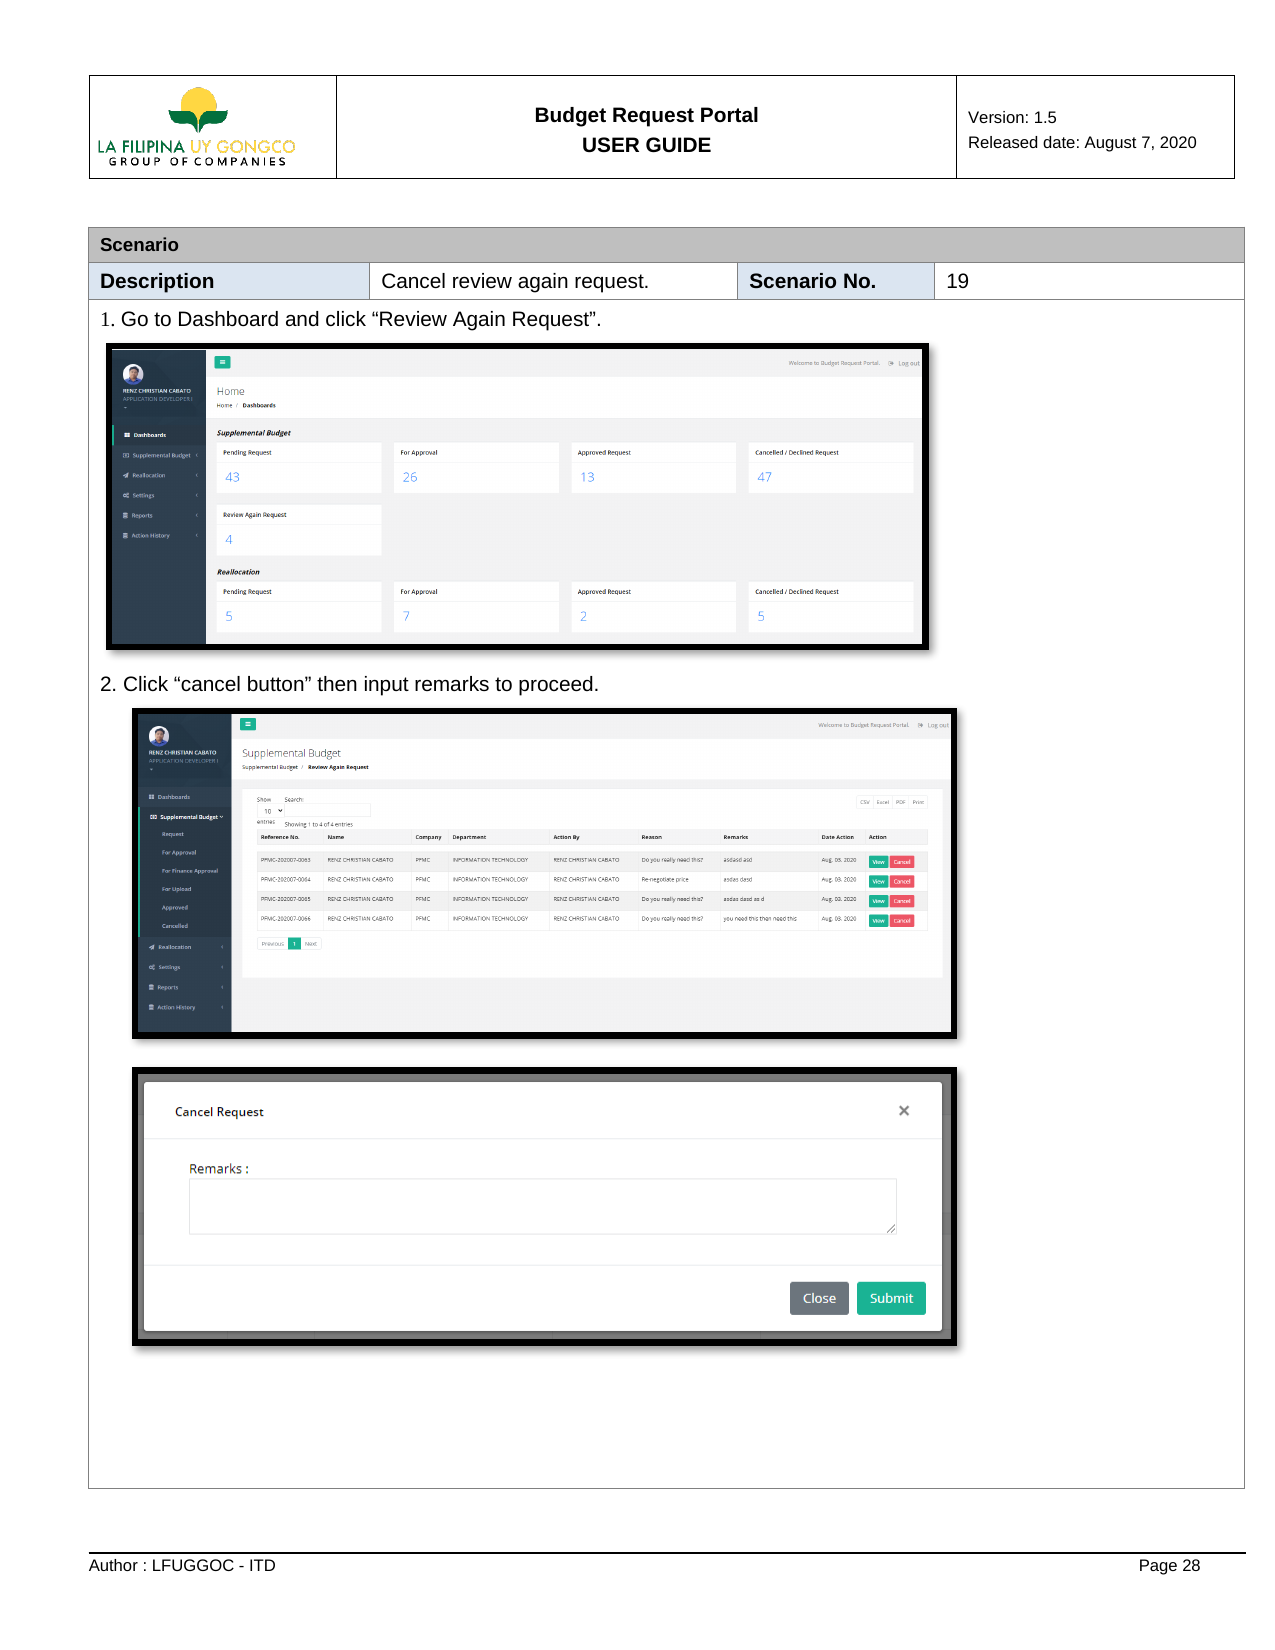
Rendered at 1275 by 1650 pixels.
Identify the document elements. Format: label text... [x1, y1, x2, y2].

picture [95, 82, 298, 177]
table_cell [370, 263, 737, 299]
picture [112, 349, 922, 644]
picture [138, 714, 951, 1032]
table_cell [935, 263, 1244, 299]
picture [138, 1074, 951, 1339]
